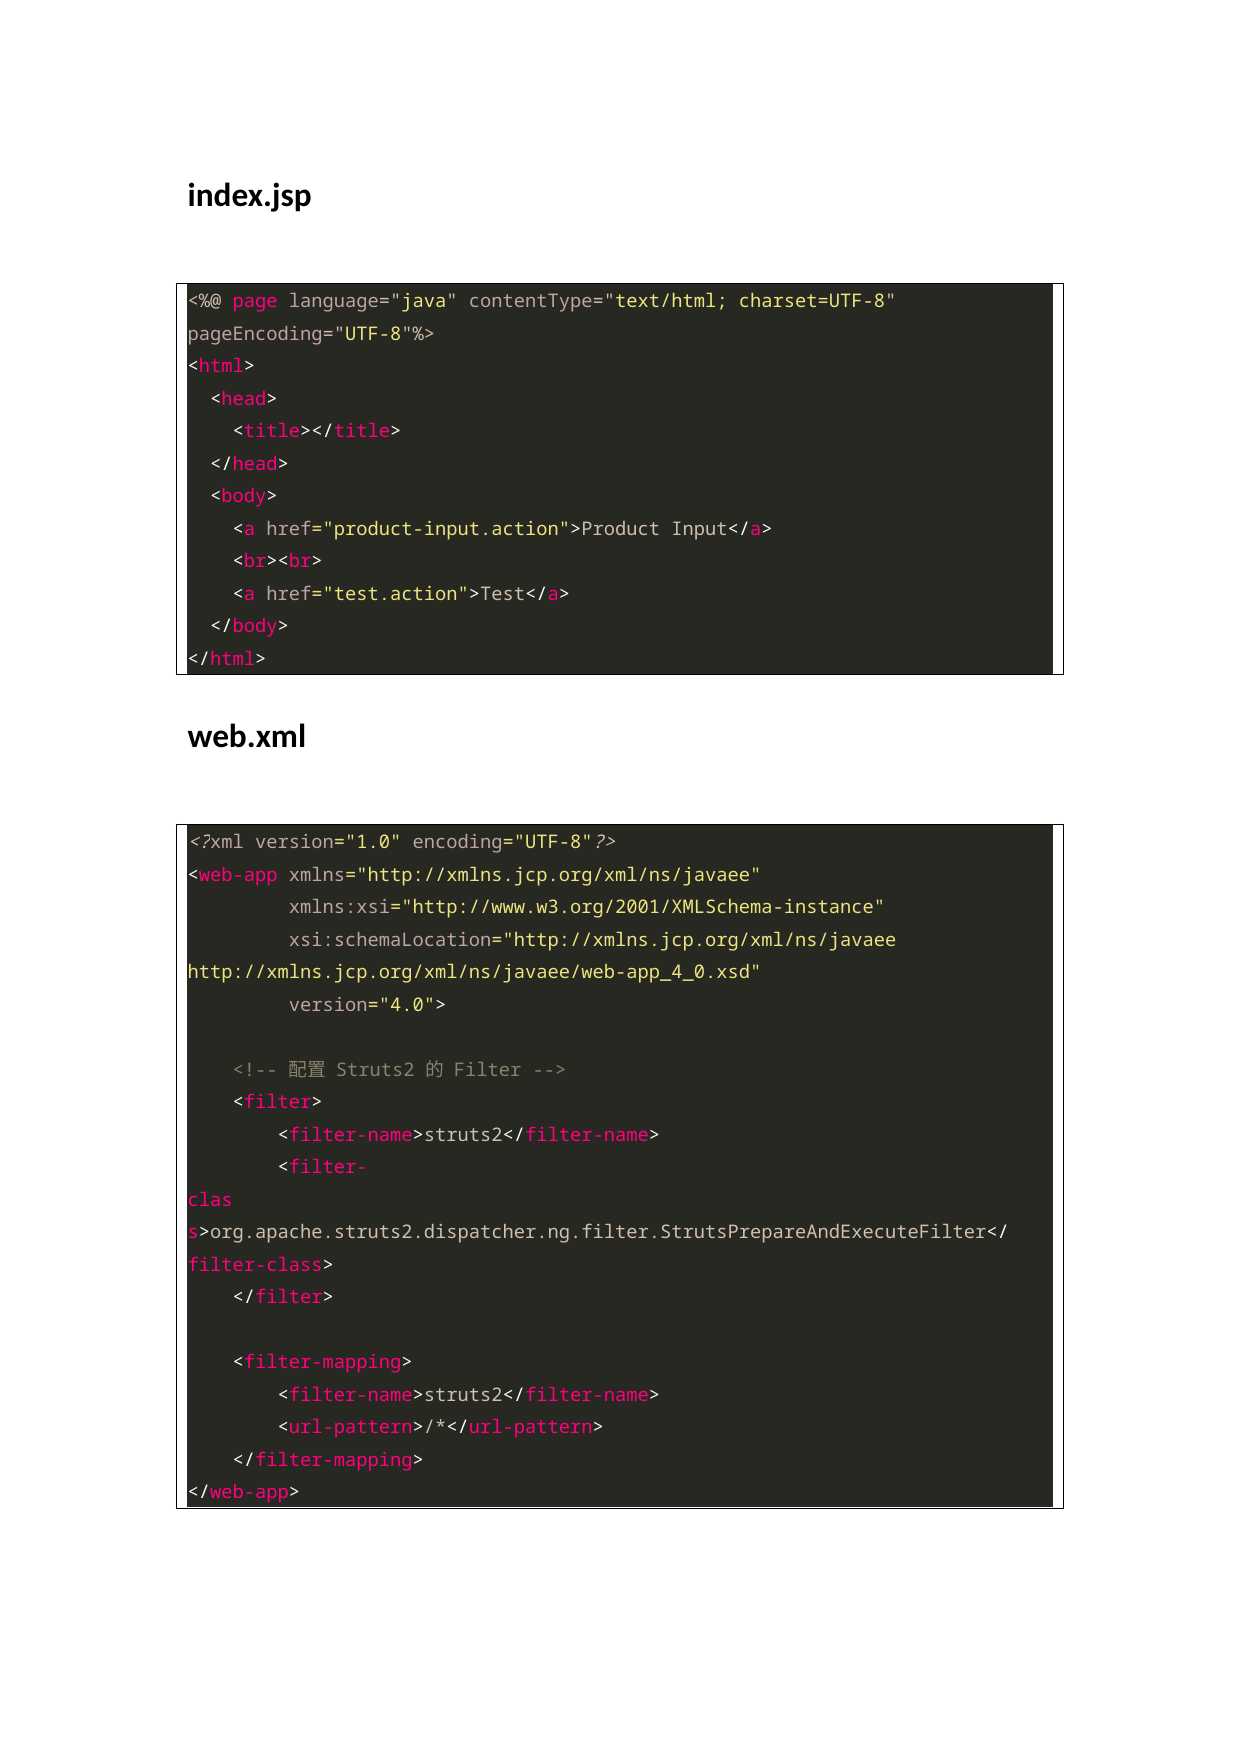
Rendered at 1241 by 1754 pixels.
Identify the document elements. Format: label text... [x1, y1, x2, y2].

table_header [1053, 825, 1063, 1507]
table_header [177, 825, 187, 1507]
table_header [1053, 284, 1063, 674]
subtitle index.jsp [187, 162, 1053, 227]
subtitle web.xml [187, 702, 1053, 767]
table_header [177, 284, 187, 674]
